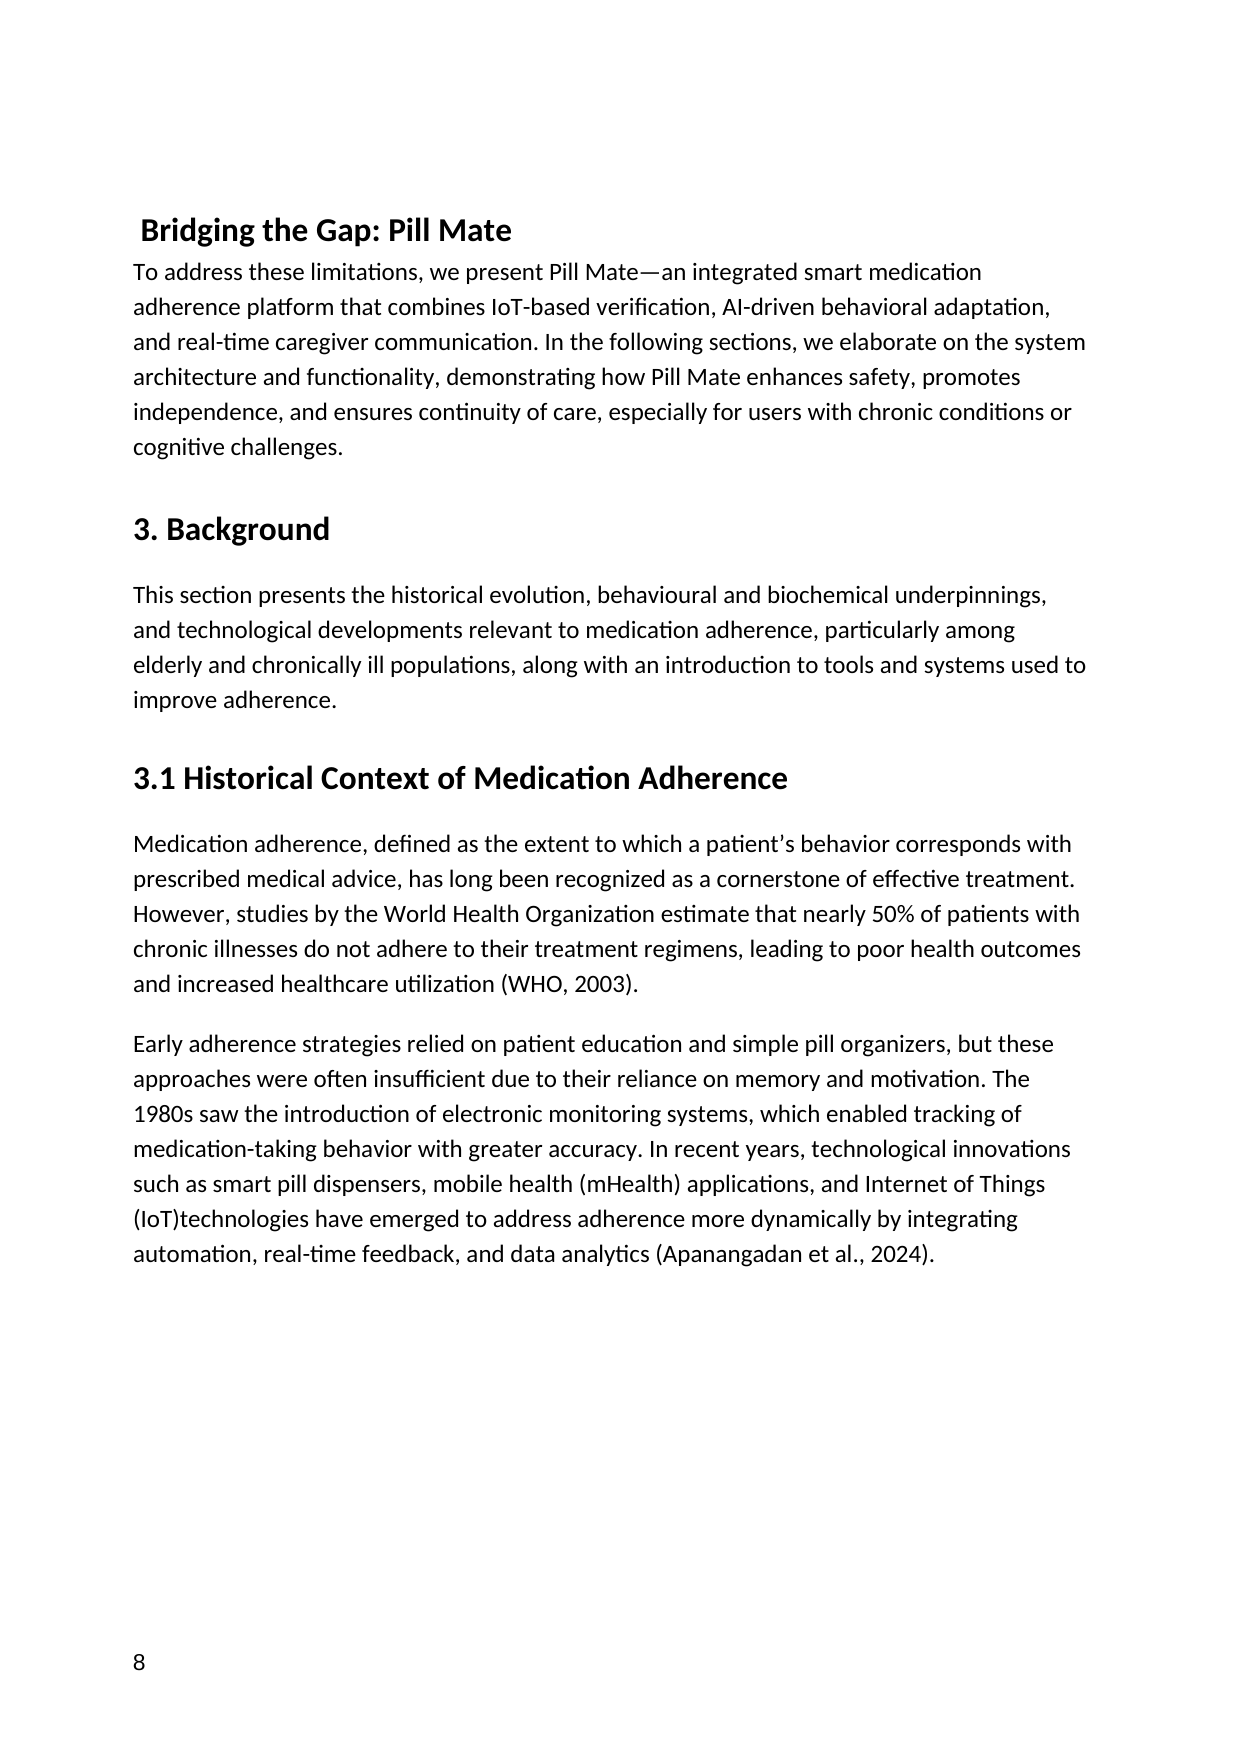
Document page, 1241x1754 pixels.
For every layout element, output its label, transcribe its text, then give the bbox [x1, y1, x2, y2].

text To address these limitations, we present Pill Mate—an integrated smart medication adherence platform that combines IoT-based verification, AI-driven behavioral adaptation, and real-time caregiver communication. In the following sections, we elaborate on the system architecture and functionality, demonstrating how Pill Mate enhances safety, promotes independence, and ensures continuity of care, especially for users with chronic conditions or cognitive challenges. [133, 256, 1090, 461]
subtitle 3. Background [133, 508, 1090, 548]
text Bridging the Gap: Pill Mate [133, 209, 1090, 250]
subtitle 3.1 Historical Context of Medication Adherence [133, 757, 1090, 798]
text Medication adherence, defined as the extent to which a patient’s behavior corresponds with prescribed medical advice, has long been recognized as a cornerstone of effective treatment. However, studies by the World Health Organization estimate that nearly 50% of patients with chronic illnesses do not adhere to their treatment regimens, leading to poor health outcomes and increased healthcare utilization (WHO, 2003). [133, 829, 1090, 999]
text Early adherence strategies relied on patient education and simple pill organizers, but these approaches were often insufficient due to their reliance on memory and motivation. The 1980s saw the introduction of electronic monitoring systems, which enabled tracking of medication-taking behavior with greater accuracy. In recent years, technological innovations such as smart pill dispensers, mobile health (mHealth) applications, and Internet of Things (IoT)technologies have emerged to address adherence more dynamically by integrating automation, real-time feedback, and data analytics (Apanangadan et al., 2024). [133, 1029, 1090, 1334]
text This section presents the historical evolution, behavioural and biochemical underpinnings, and technological developments relevant to medication adherence, particularly among elderly and chronically ill populations, along with an introduction to tools and systems used to improve adherence. [133, 579, 1090, 715]
